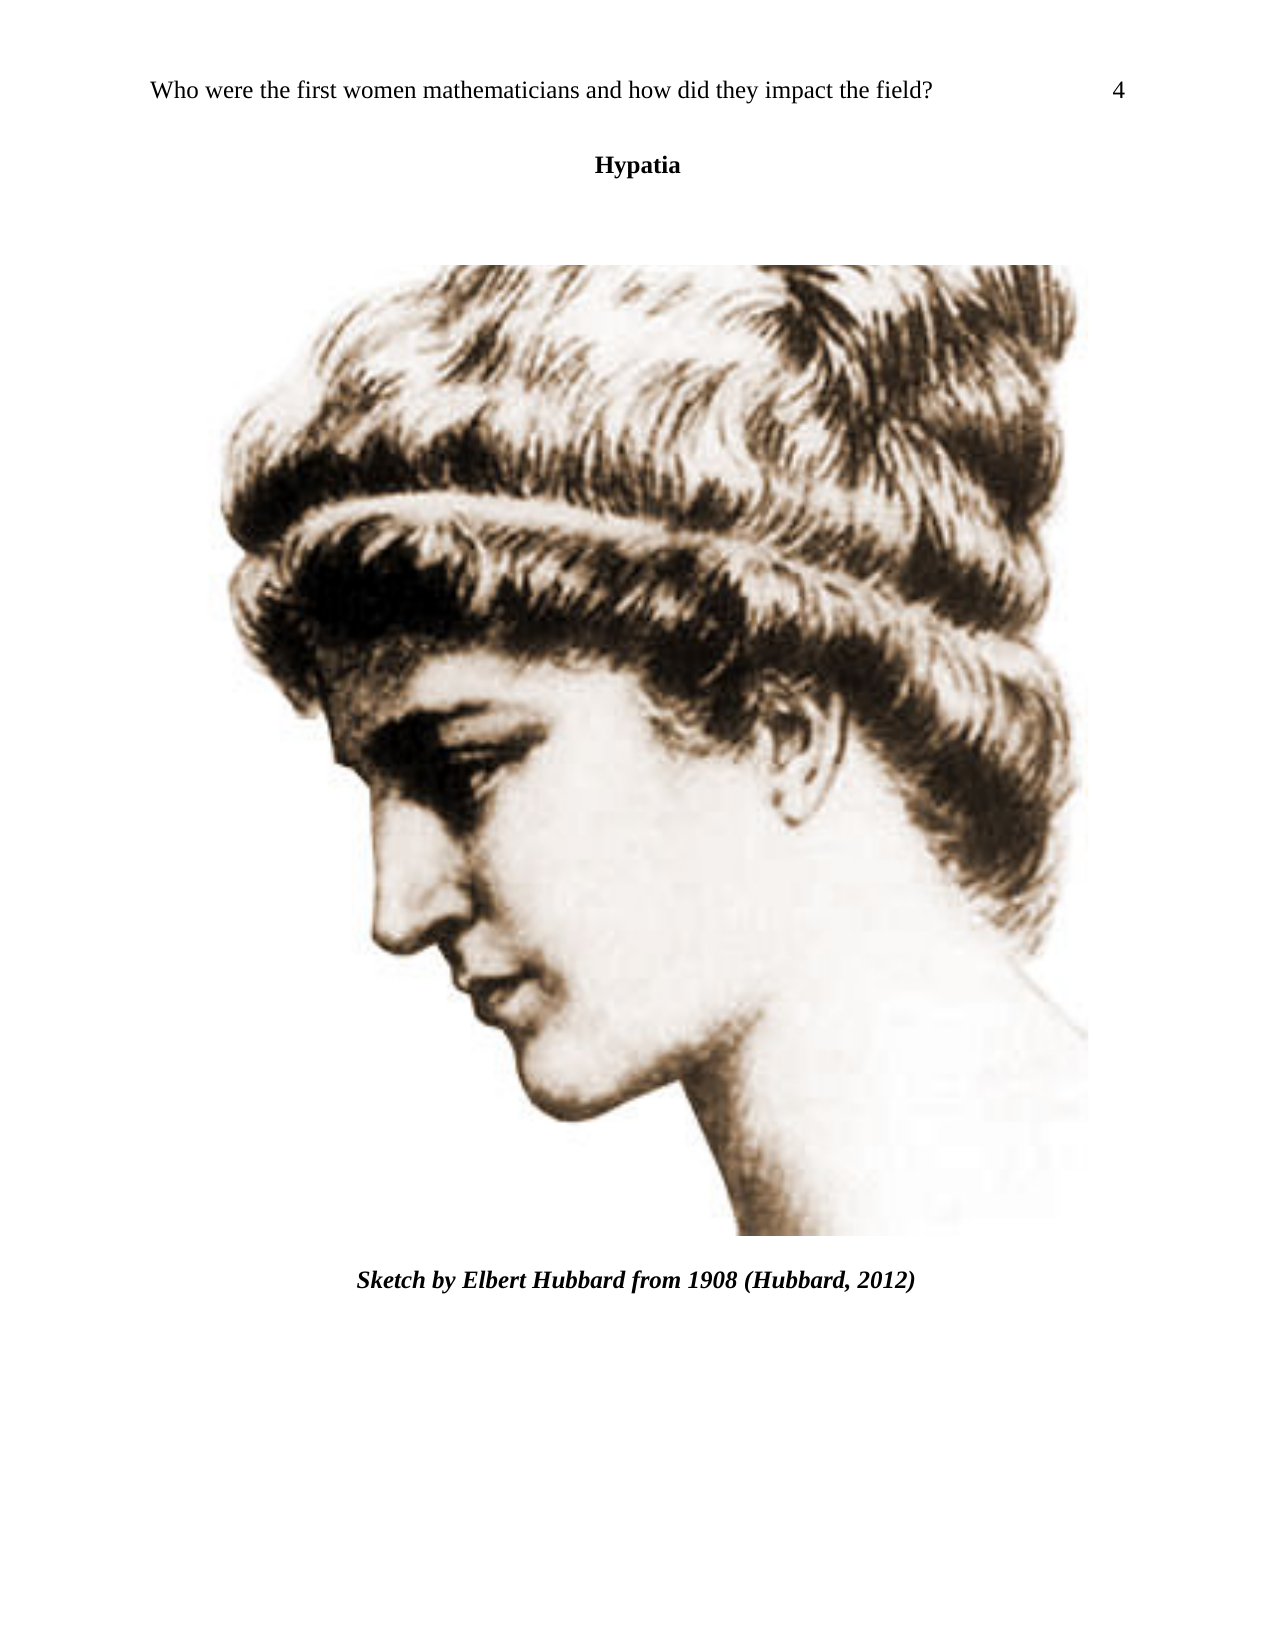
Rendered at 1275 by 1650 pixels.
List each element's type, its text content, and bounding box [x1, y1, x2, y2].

text Hypatia [150, 150, 1125, 179]
text Sketch by Elbert Hubbard from 1908 (Hubbard, 2012) [150, 1265, 1125, 1293]
picture [186, 265, 1089, 1236]
